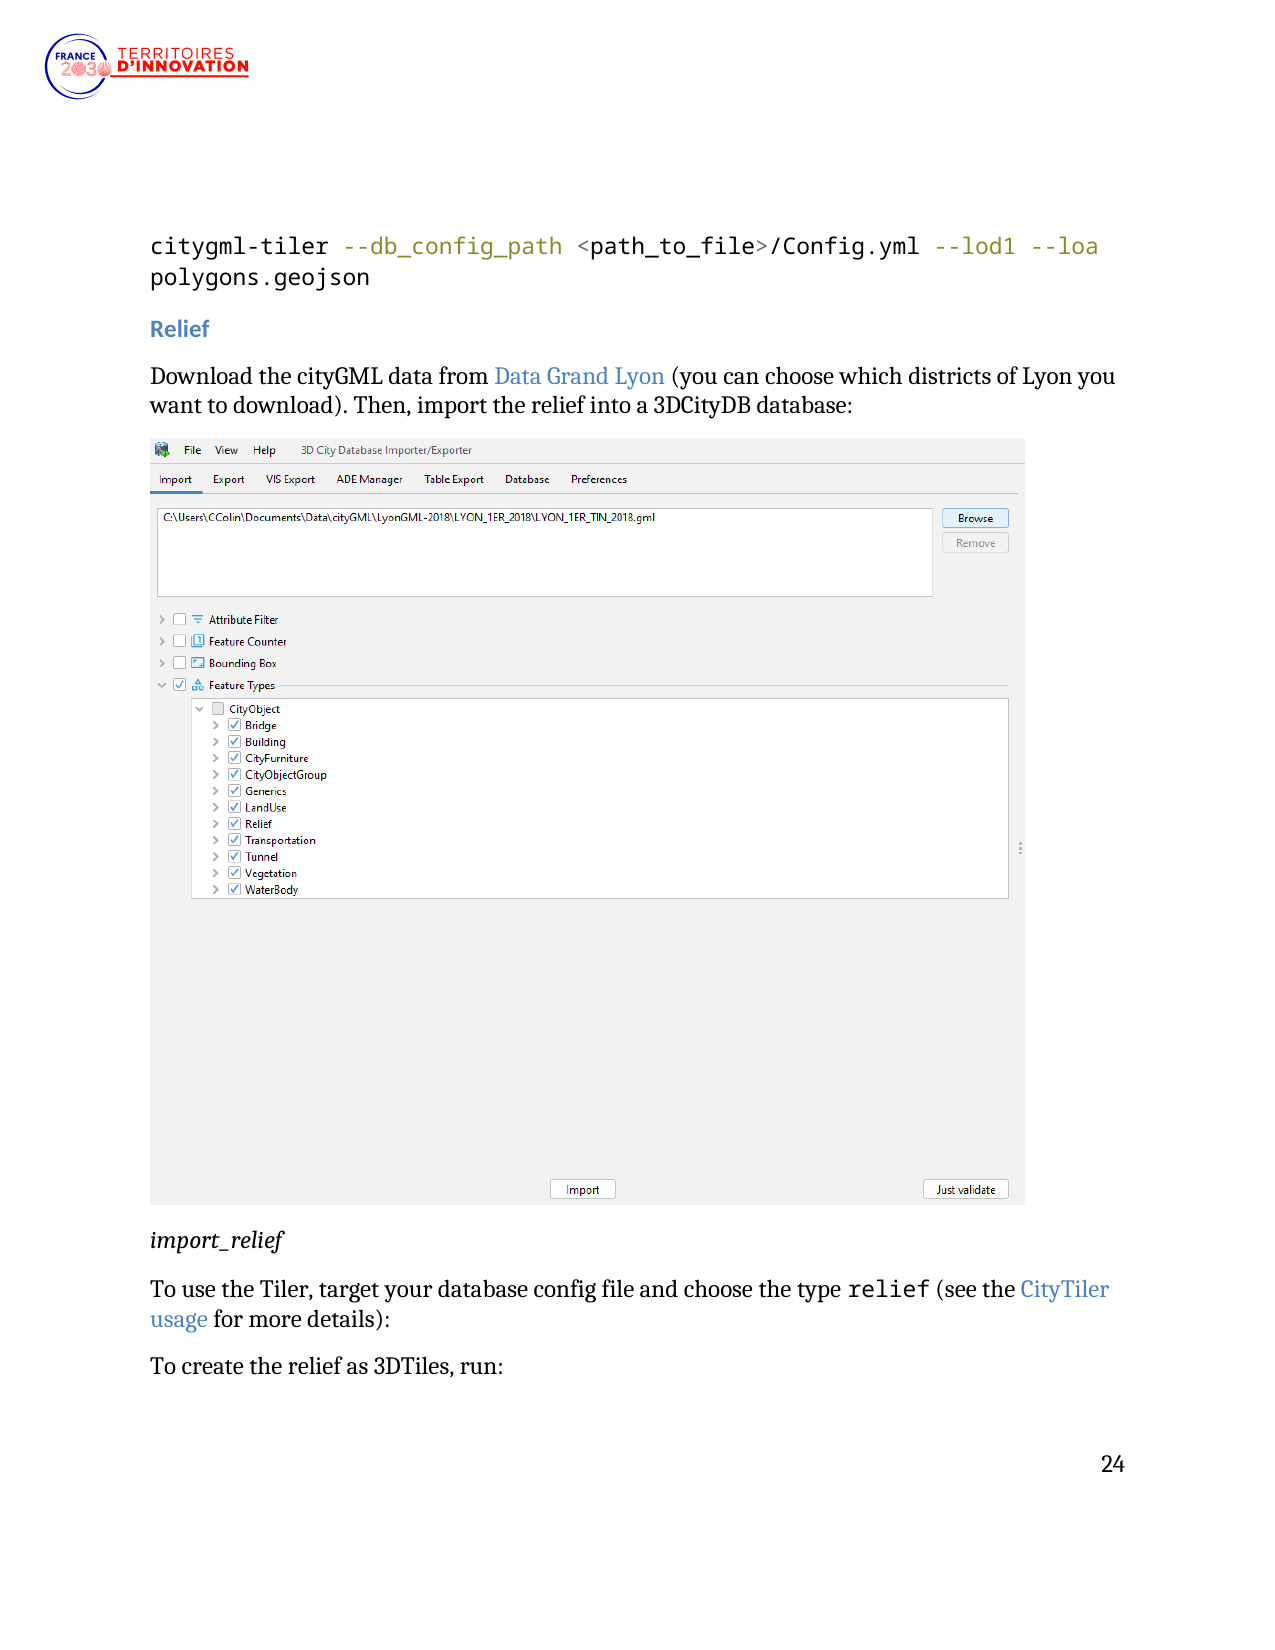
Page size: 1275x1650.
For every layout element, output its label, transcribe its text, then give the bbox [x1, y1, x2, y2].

text To use the Tiler, target your database config file and choose the type relief (see the CityTiler usage for more details): [150, 1273, 1125, 1333]
text import_relief [150, 1226, 1125, 1254]
text To create the relief as 3DTiles, run: [150, 1352, 1125, 1381]
text Download the cityGML data from Data Grand Lyon (you can choose which districts of Lyon you want to download). Then, import the relief into a 3DCityDB database: [150, 362, 1125, 420]
picture [16, 17, 257, 106]
text citygml-tiler --db_config_path <path_to_file>/Config.yml --lod1 --loa polygons.geojson [150, 229, 1125, 292]
subtitle Relief [150, 313, 1125, 343]
picture [150, 438, 1025, 1205]
